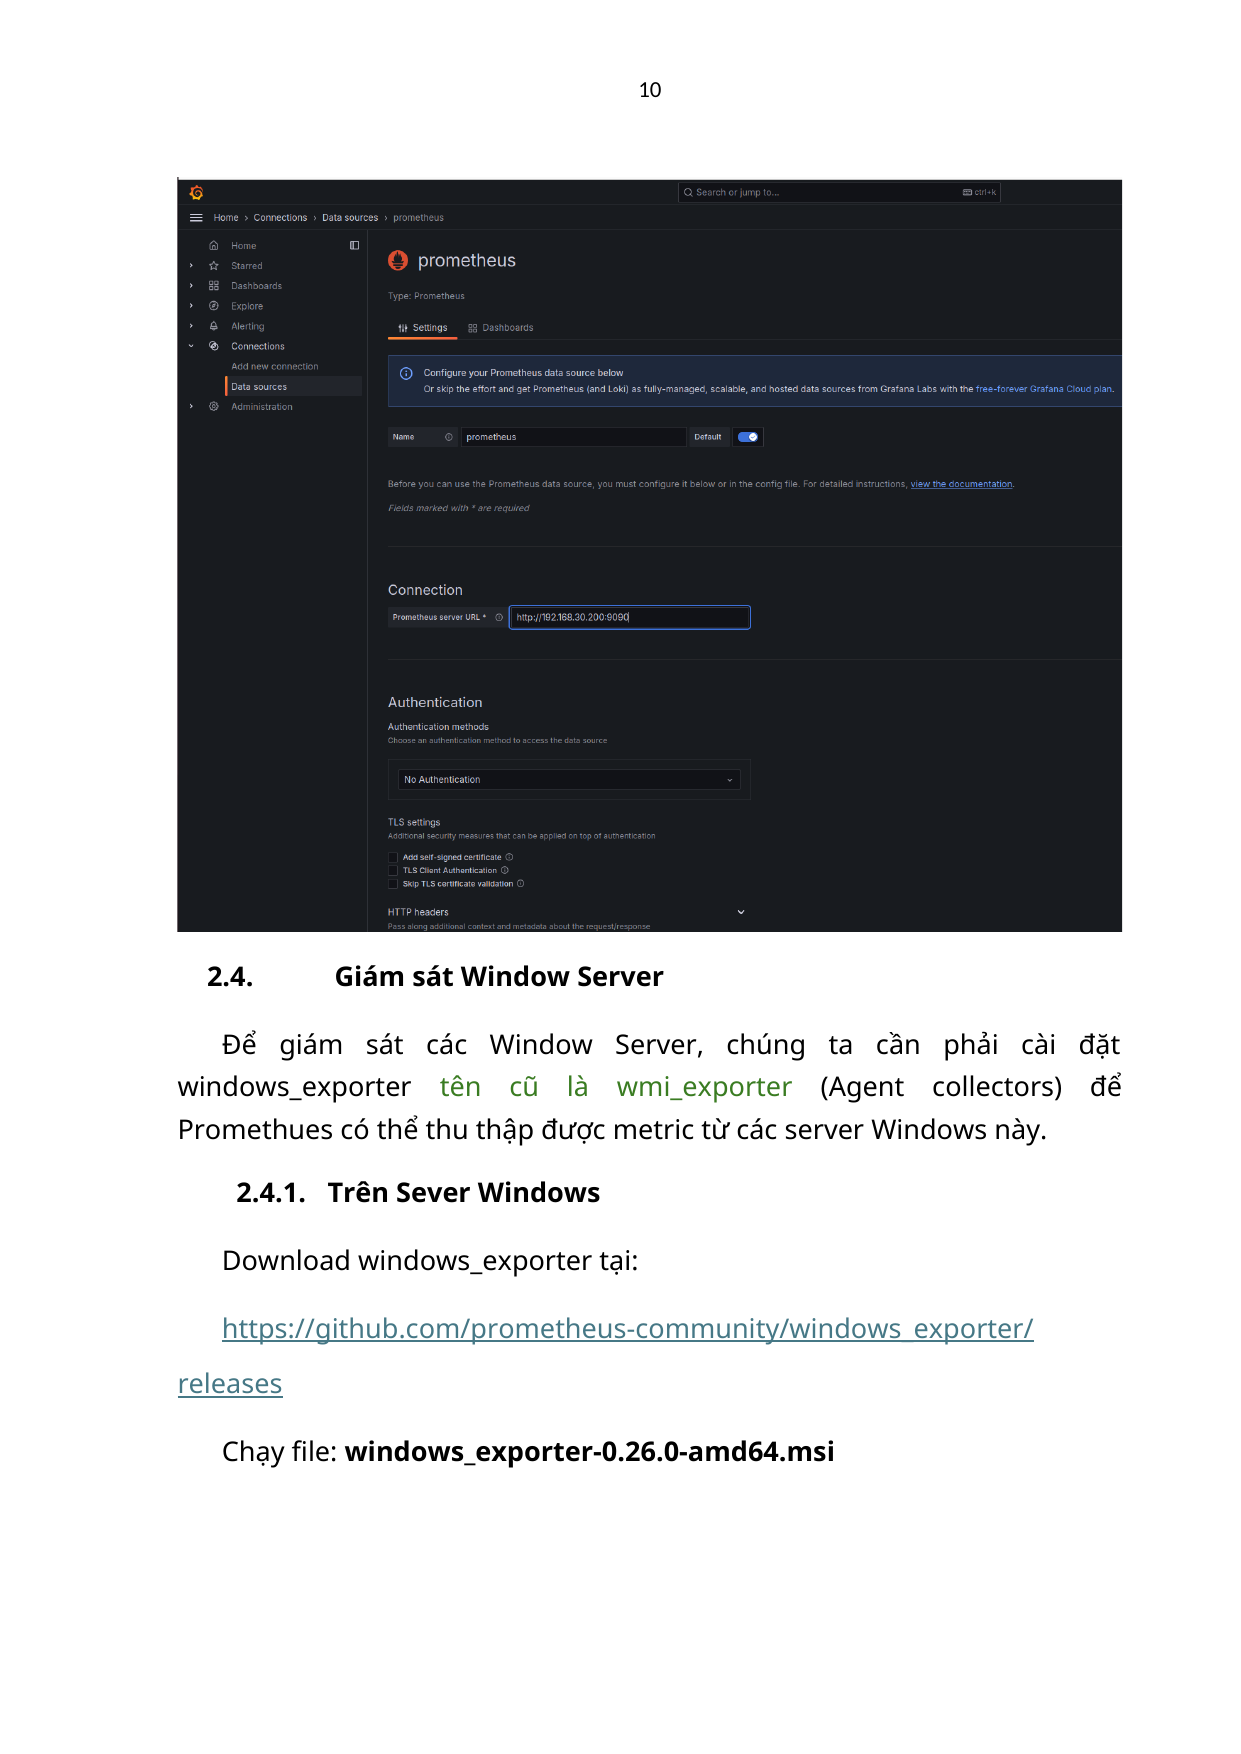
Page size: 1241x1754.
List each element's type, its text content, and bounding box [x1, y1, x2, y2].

text Chạy file: windows_exporter-0.26.0-amd64.msi [177, 1432, 1122, 1469]
text Download windows_exporter tại: [177, 1241, 1122, 1278]
list Trên Sever Windows [207, 1173, 1122, 1210]
text https://github.com/prometheus-community/windows_exporter/releases [177, 1309, 1122, 1401]
text Để giám sát các Window Server, chúng ta cần phải cài đặt windows_exporter tên cũ là wmi_exporter (Agent collectors) để Promethues có thể thu thập được metric từ các server Windows này. [177, 1026, 1122, 1147]
list Giám sát Window Server [177, 958, 1122, 994]
picture [177, 177, 1123, 932]
